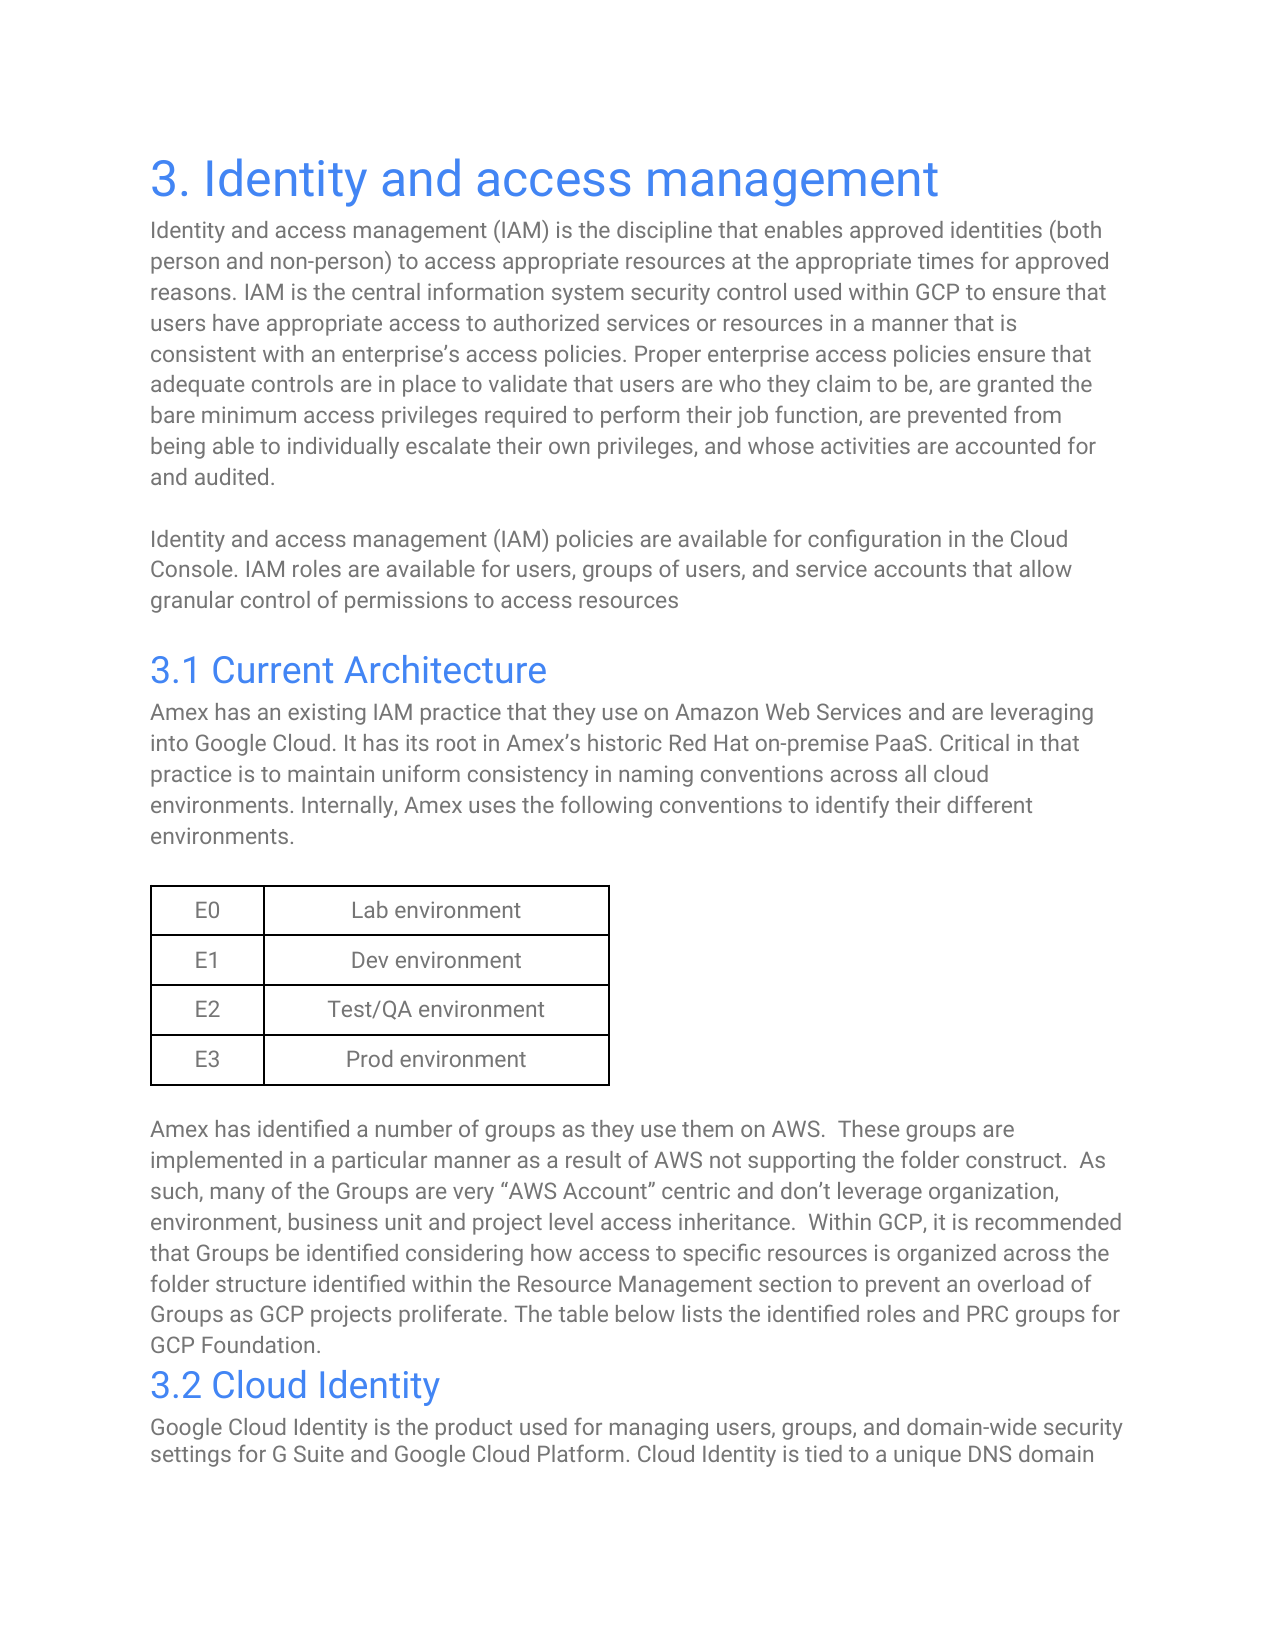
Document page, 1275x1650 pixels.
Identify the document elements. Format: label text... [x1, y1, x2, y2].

text Identity and access management (IAM) policies are available for configuration in the Cloud Console. IAM roles are available for users, groups of users, and service accounts that allow granular control of permissions to access resources [150, 526, 1125, 614]
text Amex has an existing IAM practice that they use on Amazon Web Services and are leveraging into Google Cloud. It has its root in Amex’s historic Red Hat on-premise PaaS. Critical in that practice is to maintain uniform consistency in naming conventions across all cloud environments. Internally, Amex uses the following conventions to identify their different environments. [150, 699, 1125, 850]
table_header Lab environment [265, 887, 608, 934]
table_cell Dev environment [265, 936, 608, 984]
table_cell E3 [152, 1036, 263, 1084]
table_header E0 [152, 887, 263, 934]
subtitle 3. Identity and access management [150, 150, 1125, 209]
table_cell Prod environment [265, 1036, 608, 1084]
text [150, 1414, 1125, 1468]
text Identity and access management (IAM) is the discipline that enables approved identities (both person and non-person) to access appropriate resources at the appropriate times for approved reasons. IAM is the central information system security control used within GCP to ensure that users have appropriate access to authorized services or resources in a manner that is consistent with an enterprise’s access policies. Proper enterprise access policies ensure that adequate controls are in place to validate that users are who they claim to be, are granted the bare minimum access privileges required to perform their job function, are prevented from being able to individually escalate their own privileges, and whose activities are accounted for and audited. [150, 217, 1125, 491]
table_cell E2 [152, 986, 263, 1034]
subtitle 3.1 Current Architecture [150, 649, 1125, 693]
subtitle 3.2 Cloud Identity [150, 1363, 1125, 1407]
text Amex has identified a number of groups as they use them on AWS. These groups are implemented in a particular manner as a result of AWS not supporting the folder construct. As such, many of the Groups are very “AWS Account” centric and don’t leverage organization, environment, business unit and project level access inheritance. Within GCP, it is recommended that Groups be identified considering how access to specific resources is organized across the folder structure identified within the Resource Management section to prevent an overload of Groups as GCP projects proliferate. The table below lists the identified roles and PRC groups for GCP Foundation. [150, 1117, 1125, 1359]
table_cell Test/QA environment [265, 986, 608, 1034]
table_cell E1 [152, 936, 263, 984]
